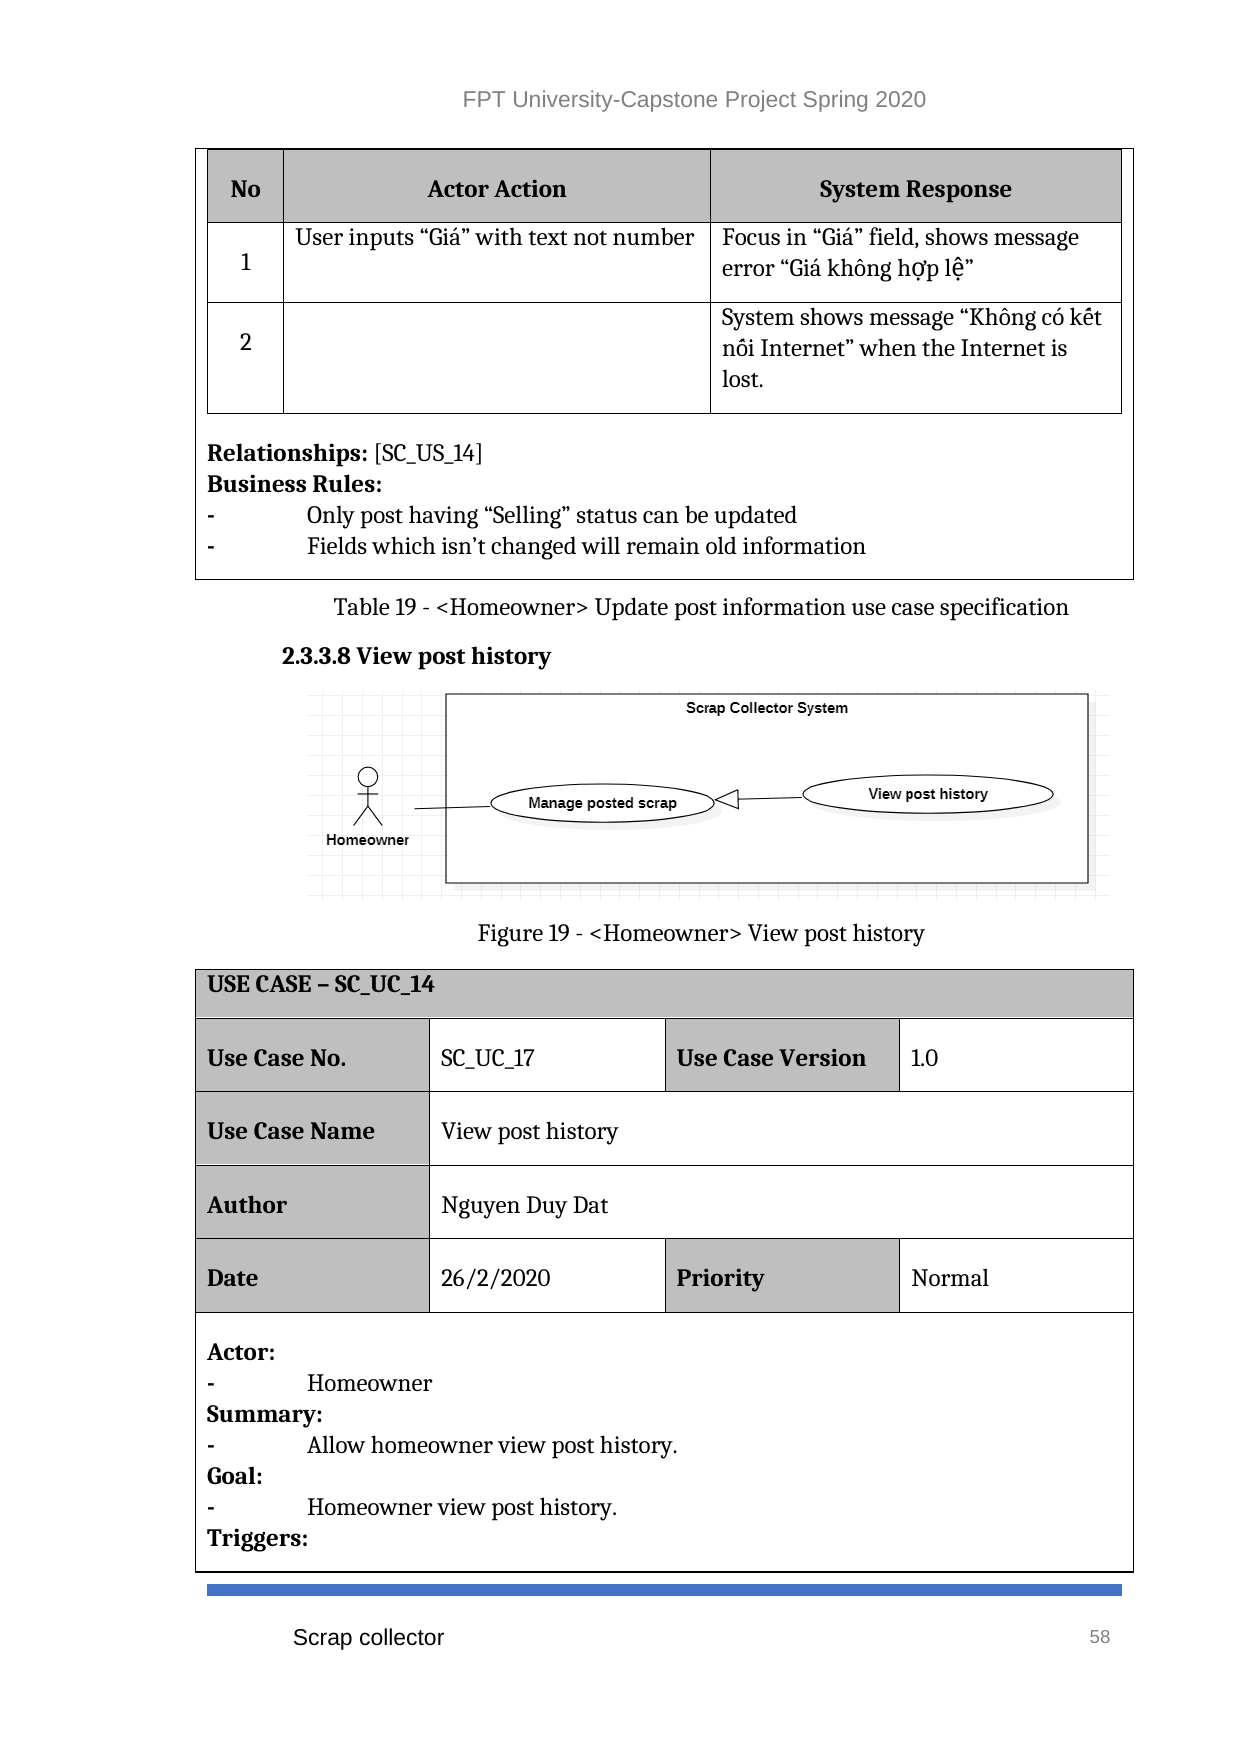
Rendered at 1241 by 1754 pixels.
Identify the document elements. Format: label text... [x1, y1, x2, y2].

subtitle 2.3.3.8 View post history [282, 642, 1122, 671]
table_cell View post history [430, 1092, 1133, 1164]
table_cell SC_UC_17 [430, 1019, 665, 1091]
table_cell Author [196, 1166, 429, 1238]
table_cell Priority [666, 1239, 899, 1312]
table_cell Use Case Name [196, 1092, 429, 1164]
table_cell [196, 149, 1133, 579]
table_cell 26/2/2020 [430, 1239, 665, 1312]
table_cell 1.0 [900, 1019, 1133, 1091]
table_cell Normal [900, 1239, 1133, 1312]
text Table - <Homeowner> Update post information use case specification [207, 593, 1122, 621]
table_cell Use Case No. [196, 1019, 429, 1091]
table_cell Date [196, 1239, 429, 1312]
table_header USE CASE – SC_UC_14 [196, 970, 1133, 1017]
picture [307, 690, 1110, 901]
text Figure - <Homeowner> View post history [207, 919, 1122, 948]
table_cell Use Case Version [666, 1019, 899, 1091]
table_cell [196, 1313, 1133, 1571]
table_cell Nguyen Duy Dat [430, 1166, 1133, 1238]
